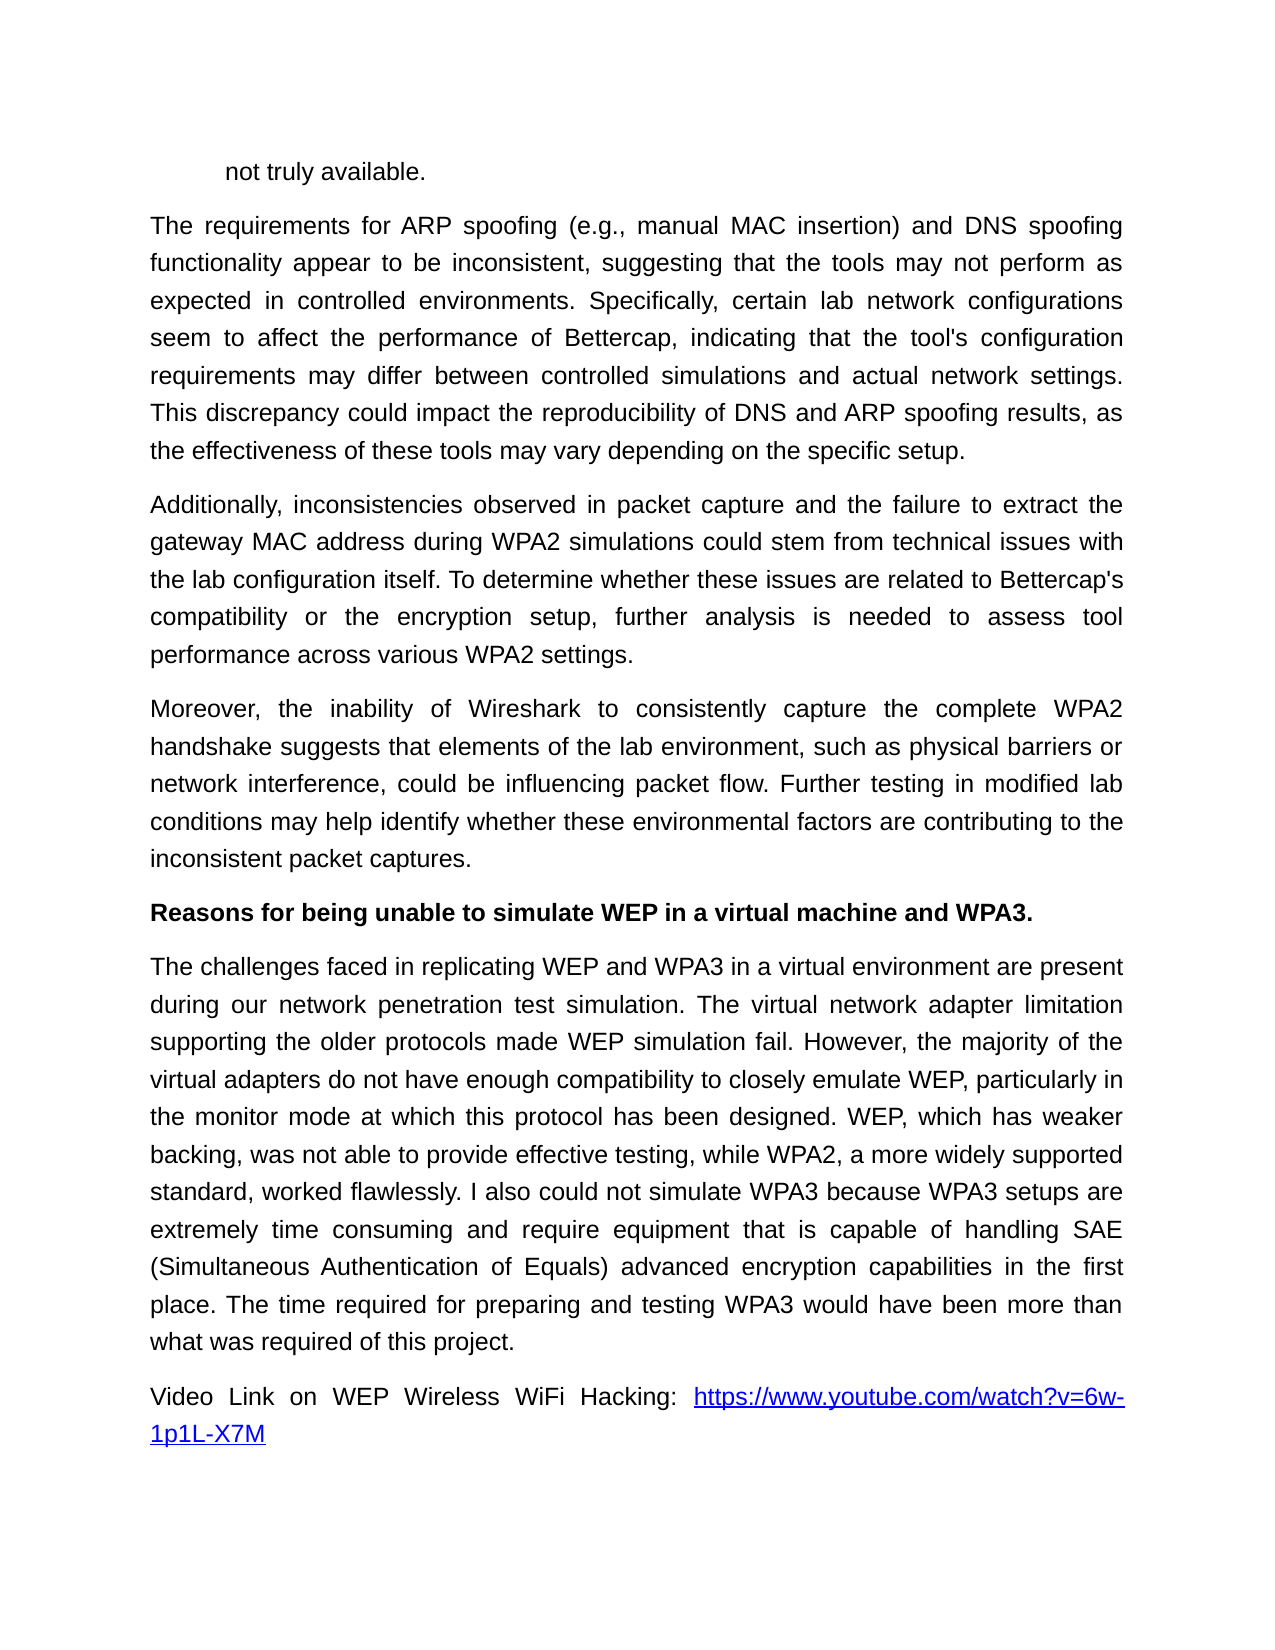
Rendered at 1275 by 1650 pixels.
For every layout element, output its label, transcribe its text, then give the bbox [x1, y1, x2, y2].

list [187, 150, 1125, 187]
text Additionally, inconsistencies observed in packet capture and the failure to extract the gateway MAC address during WPA2 simulations could stem from technical issues with the lab configuration itself. To determine whether these issues are related to Bettercap's compatibility or the encryption setup, further analysis is needed to assess tool performance across various WPA2 settings. [150, 483, 1125, 671]
text The requirements for ARP spoofing (e.g., manual MAC insertion) and DNS spoofing functionality appear to be inconsistent, suggesting that the tools may not perform as expected in controlled environments. Specifically, certain lab network configurations seem to affect the performance of Bettercap, indicating that the tool's configuration requirements may differ between controlled simulations and actual network settings. This discrepancy could impact the reproducibility of DNS and ARP spoofing results, as the effectiveness of these tools may vary depending on the specific setup. [150, 204, 1125, 467]
text Moreover, the inability of Wireshark to consistently capture the complete WPA2 handshake suggests that elements of the lab environment, such as physical barriers or network interference, could be influencing packet flow. Further testing in modified lab conditions may help identify whether these environmental factors are contributing to the inconsistent packet captures. [150, 687, 1125, 875]
text Reasons for being unable to simulate WEP in a virtual machine and WPA3. [150, 892, 1125, 929]
text Video Link on WEP Wireless WiFi Hacking: https://www.youtube.com/watch?v=6w-1p1L-X7M [150, 1375, 1125, 1450]
text The challenges faced in replicating WEP and WPA3 in a virtual environment are present during our network penetration test simulation. The virtual network adapter limitation supporting the older protocols made WEP simulation fail. However, the majority of the virtual adapters do not have enough compatibility to closely emulate WEP, particularly in the monitor mode at which this protocol has been designed. WEP, which has weaker backing, was not able to provide effective testing, while WPA2, a more widely supported standard, worked flawlessly. I also could not simulate WPA3 because WPA3 setups are extremely time consuming and require equipment that is capable of handling SAE (Simultaneous Authentication of Equals) advanced encryption capabilities in the first place. The time required for preparing and testing WPA3 would have been more than what was required of this project. [150, 946, 1125, 1358]
